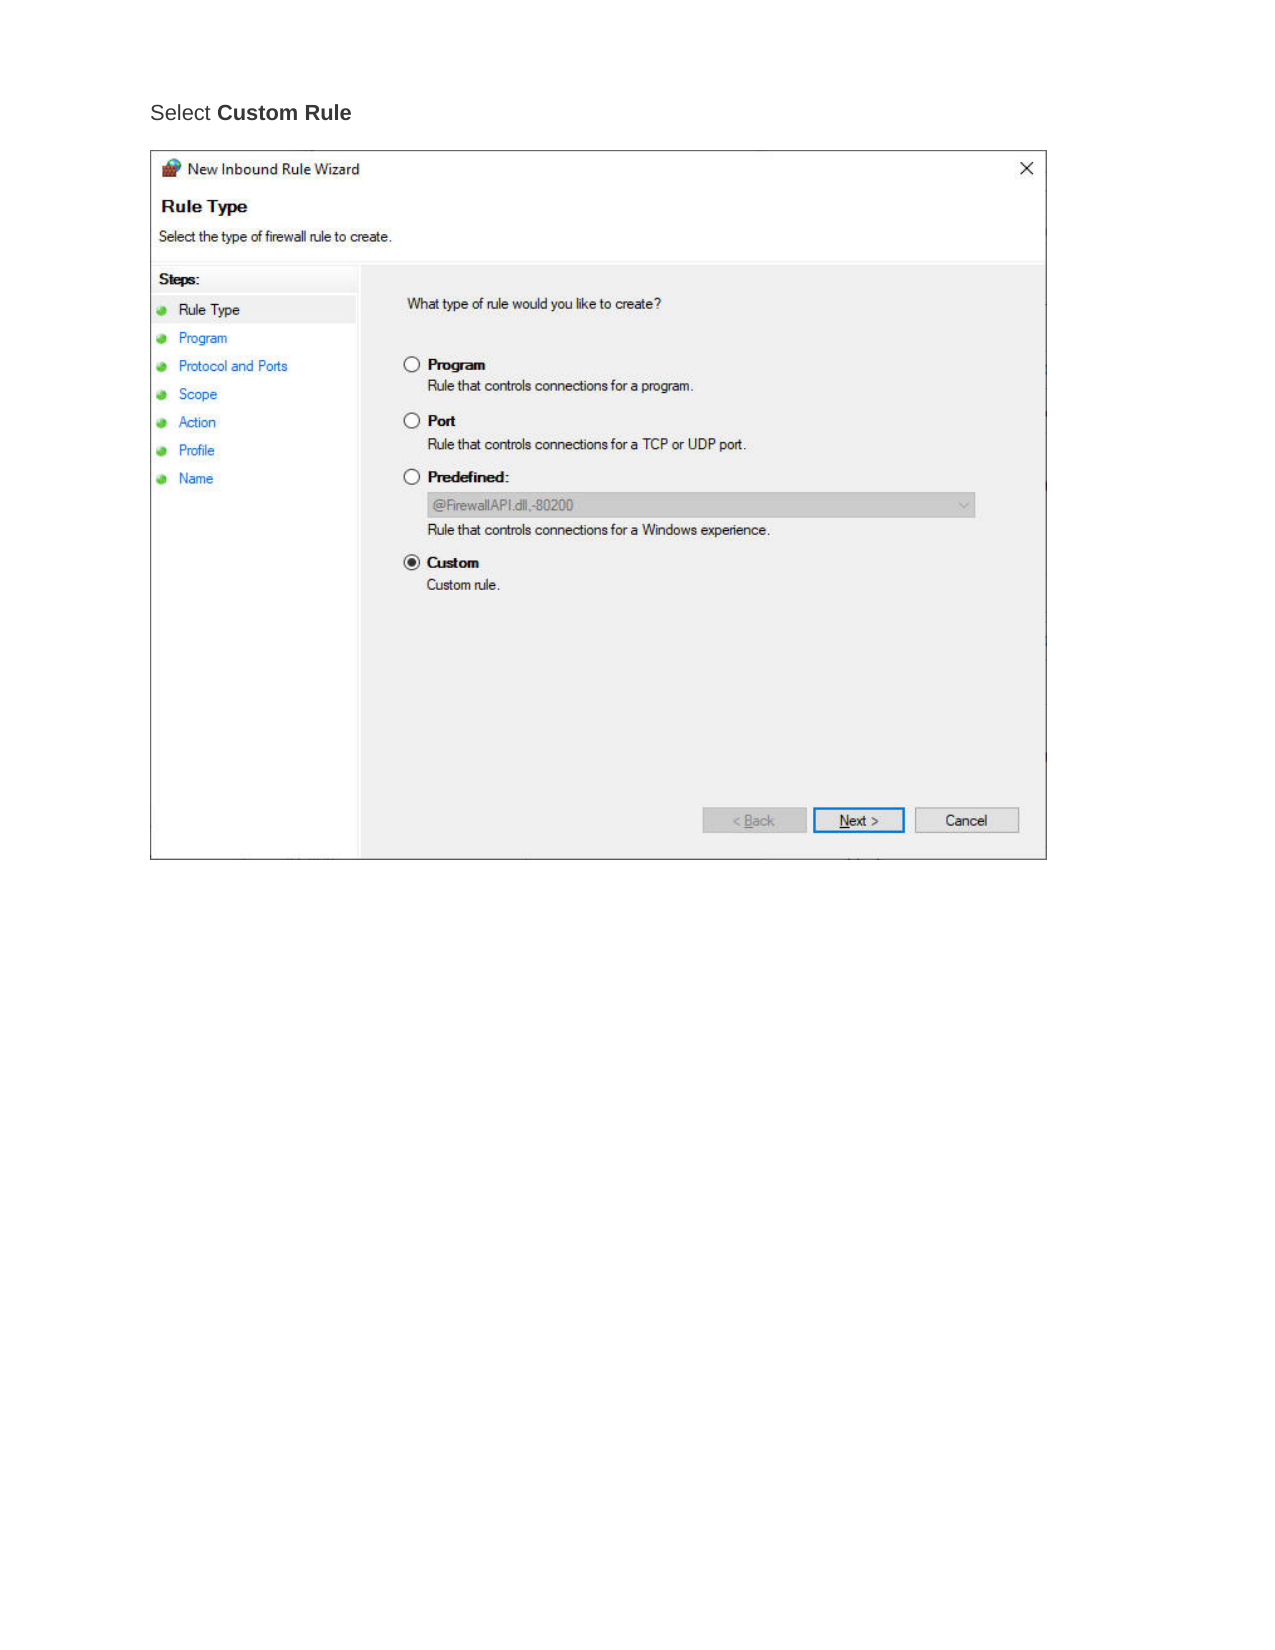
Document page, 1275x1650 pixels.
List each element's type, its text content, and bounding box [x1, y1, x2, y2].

text Select Custom Rule [150, 100, 1200, 125]
picture [150, 150, 1047, 860]
